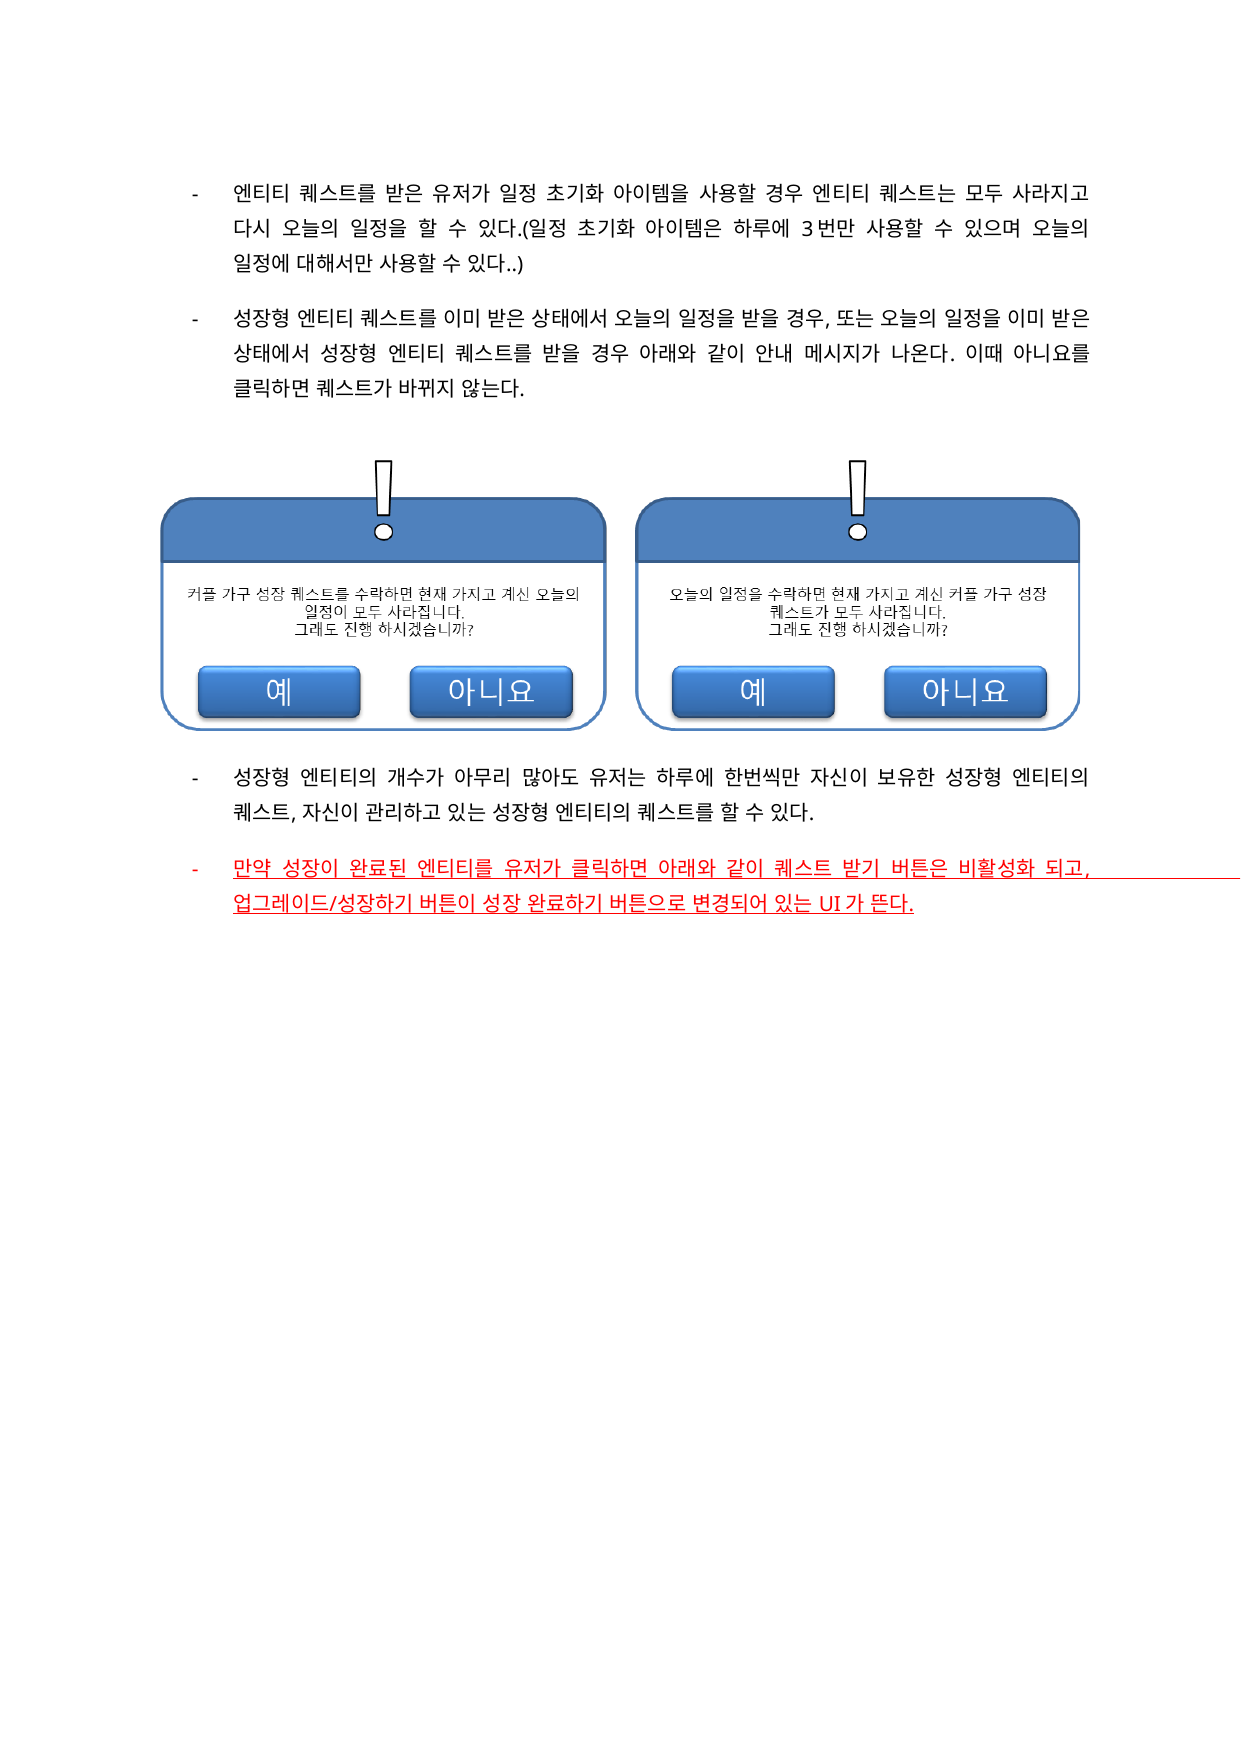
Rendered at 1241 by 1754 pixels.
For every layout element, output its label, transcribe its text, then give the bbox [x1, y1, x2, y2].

list 성장형 엔티티의 개수가 아무리 많아도 유저는 하루에 한번씩만 자신이 보유한 성장형 엔티티의 퀘스트, 자신이 관리하고 있는 성장형 엔티티의 퀘스트를 할 수 있다. [192, 762, 1090, 827]
list 성장형 엔티티 퀘스트를 이미 받은 상태에서 오늘의 일정을 받을 경우, 또는 오늘의 일정을 이미 받은 상태에서 성장형 엔티티 퀘스트를 받을 경우 아래와 같이 안내 메시지가 나온다. 이때 아니요를 클릭하면 퀘스트가 바뀌지 않는다. [192, 302, 1090, 402]
list 엔티티 퀘스트를 받은 유저가 일정 초기화 아이템을 사용할 경우 엔티티 퀘스트는 모두 사라지고 다시 오늘의 일정을 할 수 있다.(일정 초기화 아이템은 하루에 3번만 사용할 수 있으며 오늘의 일정에 대해서만 사용할 수 있다..) [192, 177, 1090, 277]
list 만약 성장이 완료된 엔티티를 유저가 클릭하면 아래와 같이 퀘스트 받기 버튼은 비활성화 되고, 업그레이드/성장하기 버튼이 성장 완료하기 버튼으로 변경되어 있는 UI가 뜬다. [192, 852, 1090, 917]
picture [160, 427, 1080, 737]
